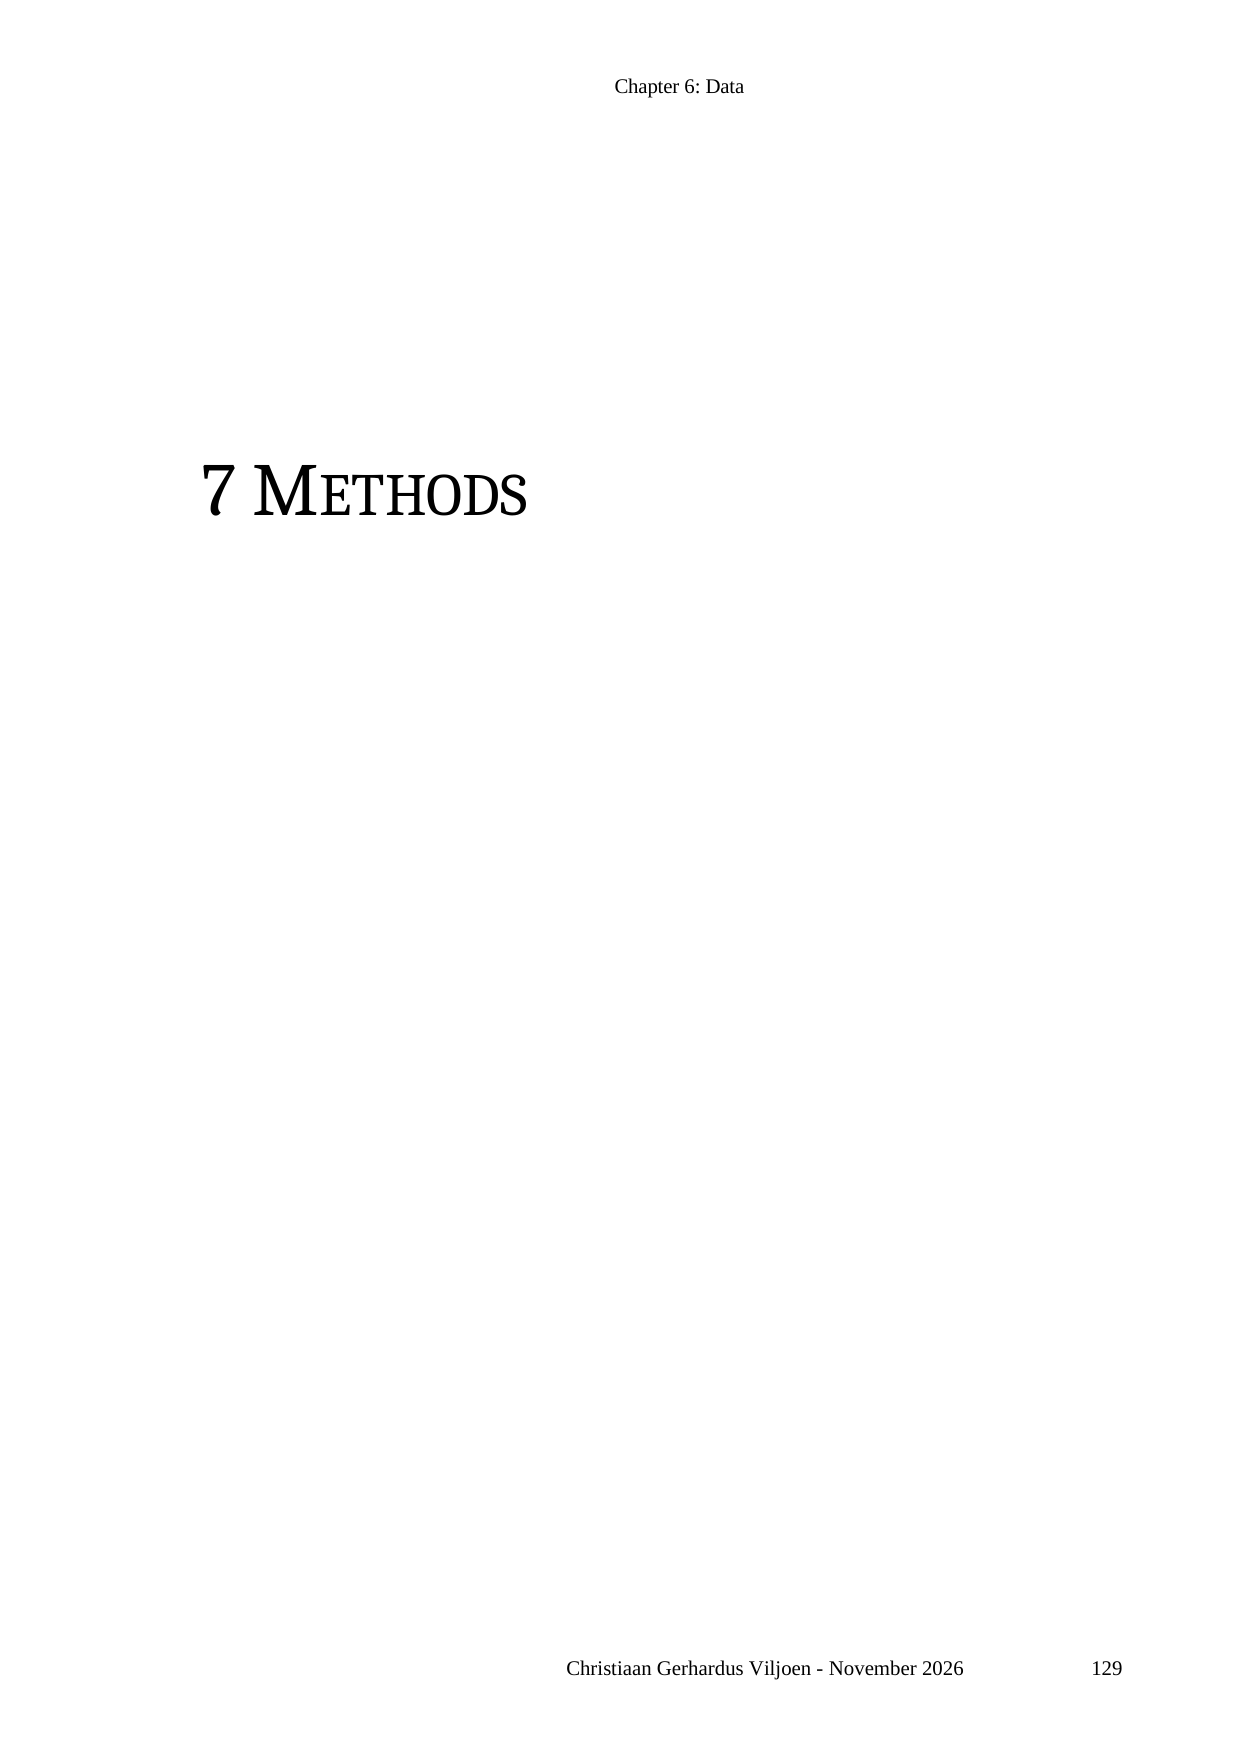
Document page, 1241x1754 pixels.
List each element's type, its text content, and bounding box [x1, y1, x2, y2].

subtitle Methods [201, 448, 1122, 534]
